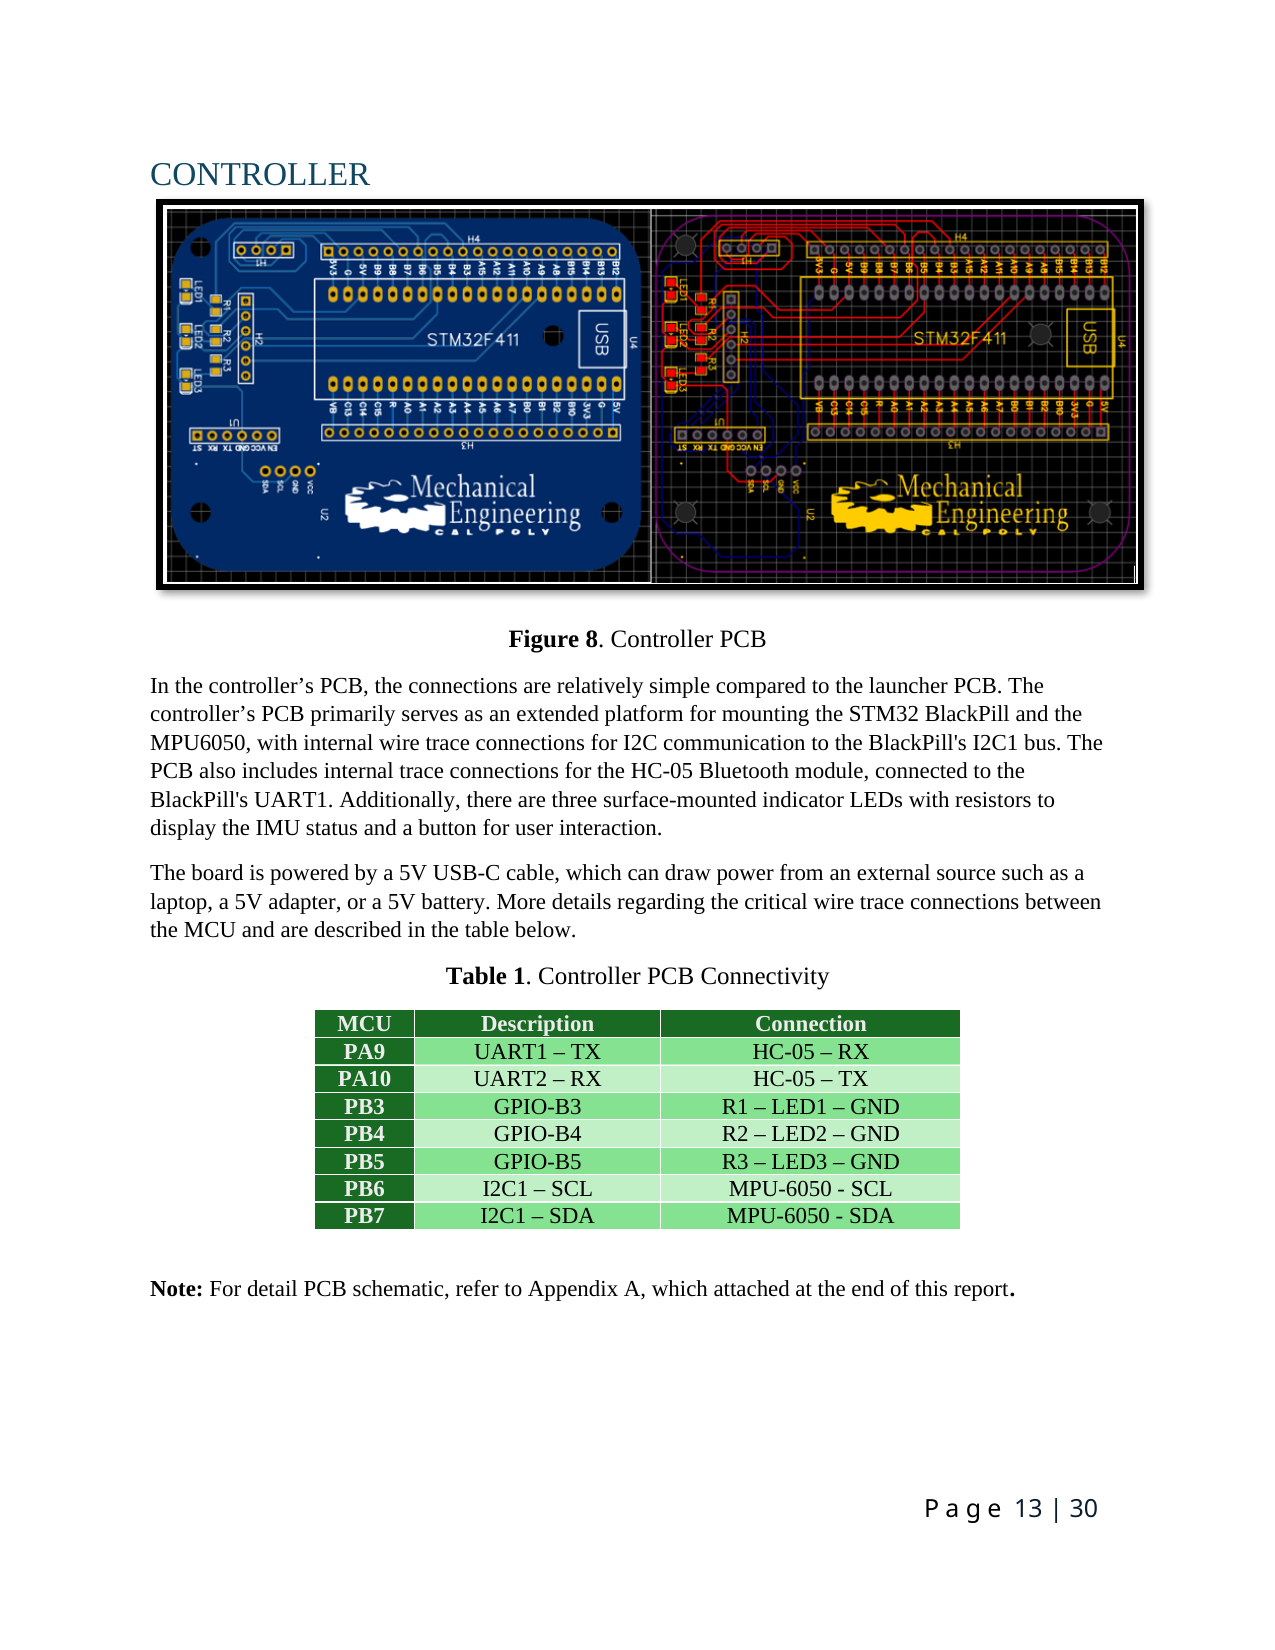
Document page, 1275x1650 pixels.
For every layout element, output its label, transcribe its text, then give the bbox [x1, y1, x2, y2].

table_cell GPIO-B5 [415, 1148, 660, 1174]
table_cell PB7 [315, 1203, 414, 1229]
table_header Description [415, 1010, 660, 1037]
table_cell GPIO-B4 [415, 1120, 660, 1147]
table_header MCU [315, 1010, 414, 1037]
table_cell R1 – LED1 – GND [661, 1093, 960, 1119]
table_cell I2C1 – SCL [415, 1175, 660, 1201]
table_cell I2C1 – SDA [415, 1203, 660, 1229]
table_cell PA10 [315, 1066, 414, 1092]
table_cell PB4 [315, 1120, 414, 1147]
table_cell PB6 [315, 1175, 414, 1201]
table_cell PB3 [315, 1093, 414, 1119]
text Note: For detail PCB schematic, refer to Appendix A, which attached at the end of this report. [150, 1275, 1125, 1301]
table_cell HC-05 – TX [661, 1066, 960, 1092]
table_header Connection [661, 1010, 960, 1037]
text Figure 8. Controller PCB [150, 624, 1125, 653]
table_cell UART1 – TX [415, 1038, 660, 1064]
subtitle CONTROLLER [150, 154, 1125, 192]
picture [163, 205, 1138, 584]
table_cell R3 – LED3 – GND [661, 1148, 960, 1174]
table_cell GPIO-B3 [415, 1093, 660, 1119]
text The board is powered by a 5V USB-C cable, which can draw power from an external source such as a laptop, a 5V adapter, or a 5V battery. More details regarding the critical wire trace connections between the MCU and are described in the table below. [150, 859, 1125, 942]
table_cell UART2 – RX [415, 1066, 660, 1092]
text In the controller’s PCB, the connections are relatively simple compared to the launcher PCB. The controller’s PCB primarily serves as an extended platform for mounting the STM32 BlackPill and the MPU6050, with internal wire trace connections for I2C communication to the BlackPill's I2C1 bus. The PCB also includes internal trace connections for the HC-05 Bluetooth module, connected to the BlackPill's UART1. Additionally, there are three surface-mounted indicator LEDs with resistors to display the IMU status and a button for user interaction. [150, 672, 1125, 841]
table_cell PB5 [315, 1148, 414, 1174]
table_cell R2 – LED2 – GND [661, 1120, 960, 1147]
table_cell PA9 [315, 1038, 414, 1064]
table_cell MPU-6050 - SDA [661, 1203, 960, 1229]
table_cell MPU-6050 - SCL [661, 1175, 960, 1201]
table_cell HC-05 – RX [661, 1038, 960, 1064]
text Table 1. Controller PCB Connectivity [150, 961, 1125, 990]
